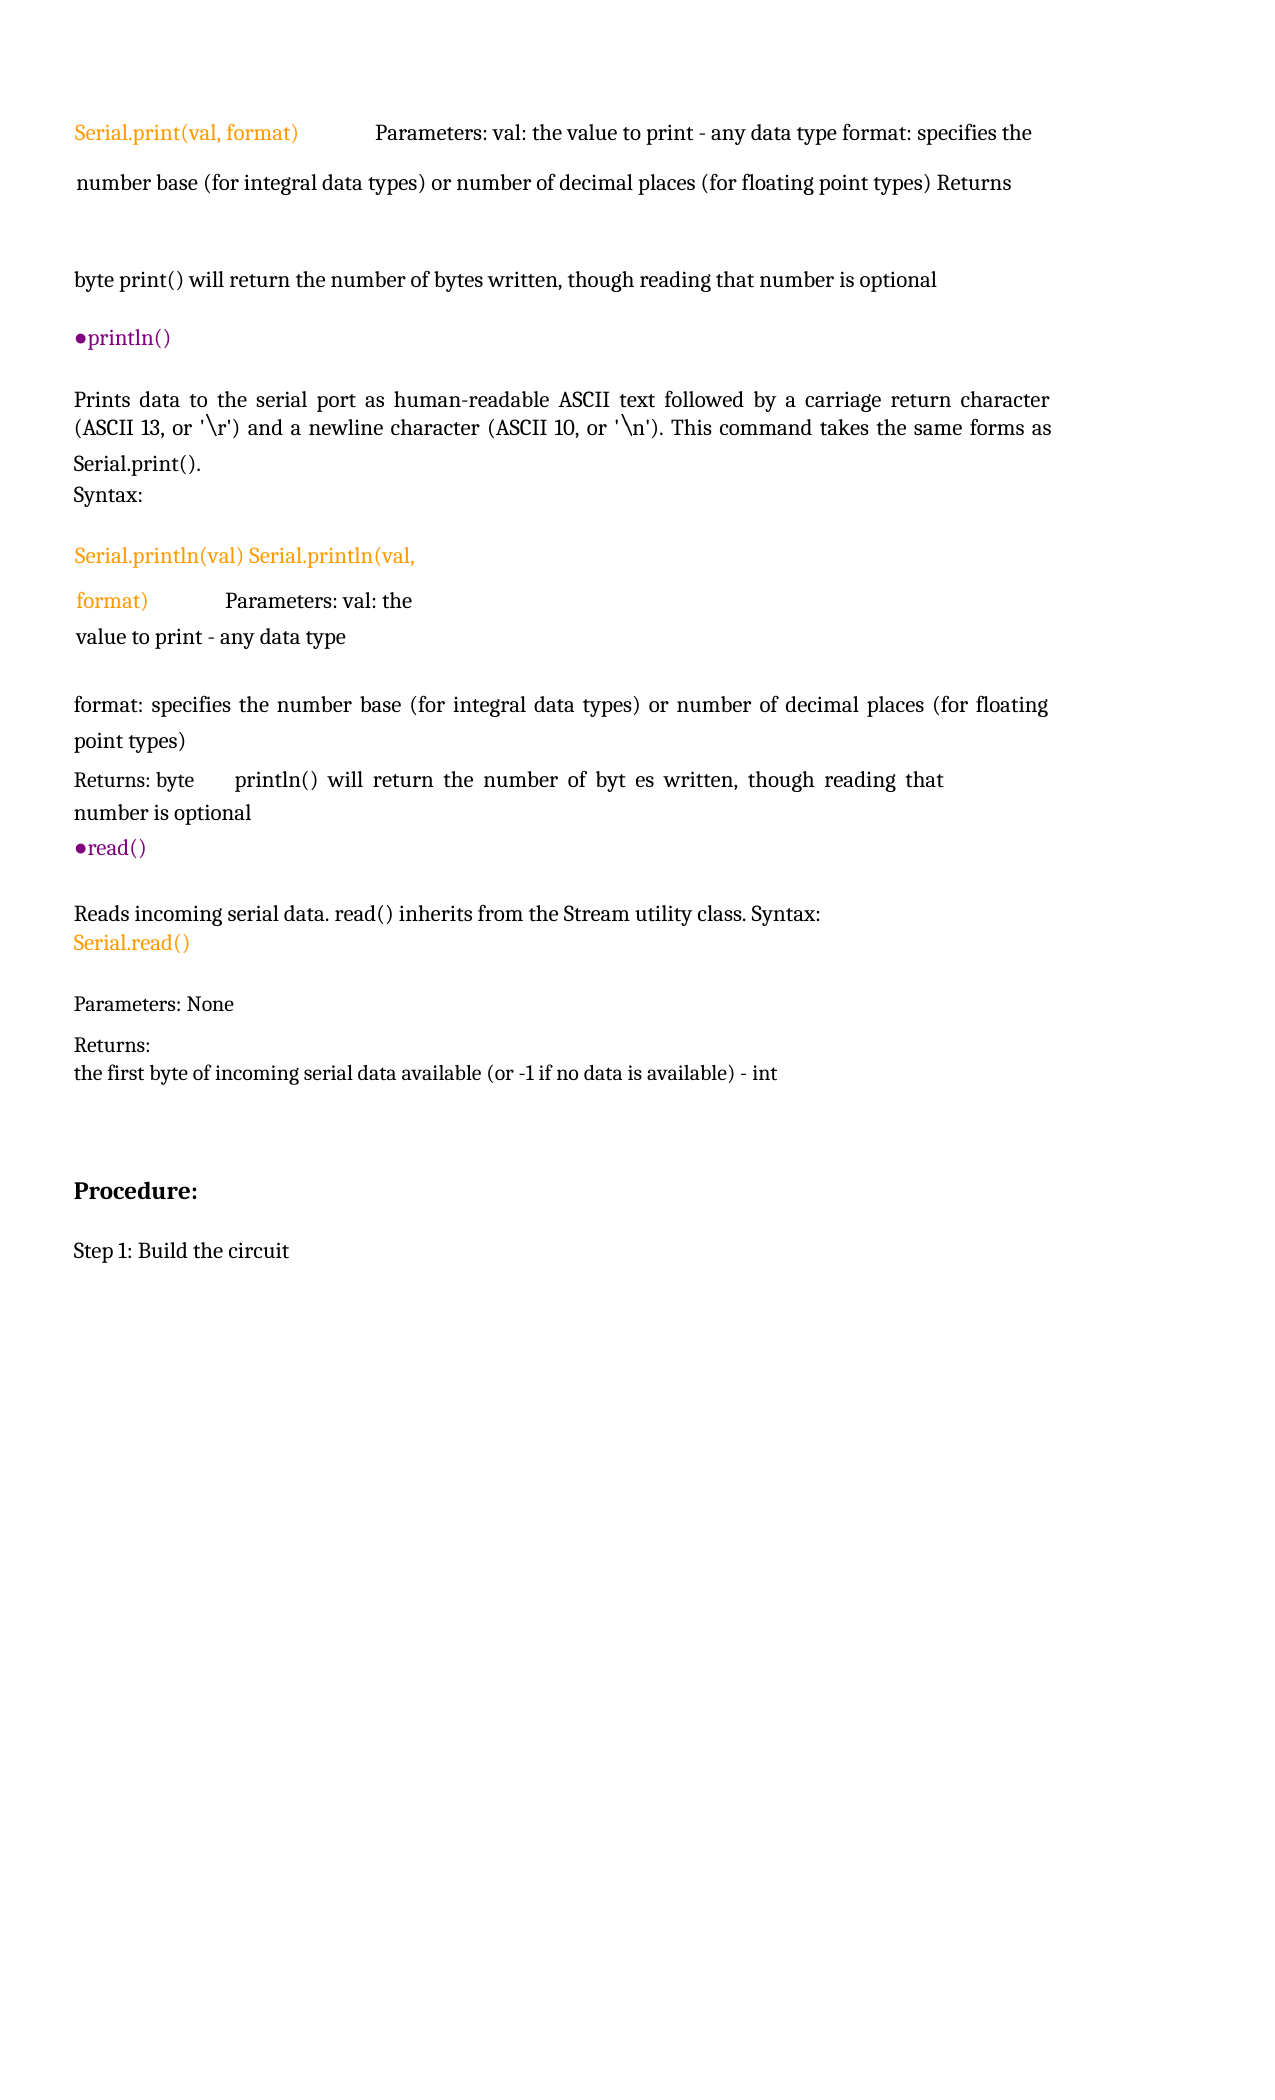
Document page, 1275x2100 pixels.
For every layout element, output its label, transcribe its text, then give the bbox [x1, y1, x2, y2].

text format: specifies the number base (for integral data types) or number of decimal places (for floating point types) [73, 692, 1049, 756]
subtitle ●println() [73, 324, 1065, 351]
text Reads incoming serial data. read() inherits from the Stream utility class. Syntax: [73, 901, 1205, 927]
text Prints data to the serial port as human-readable ASCII text followed by a carriage return character (ASCII 13, or 'r') and a newline character (ASCII 10, or 'n'). This command takes the same forms as Serial.print(). [73, 387, 1052, 479]
text the first byte of incoming serial data available (or -1 if no data is available) - int [73, 1061, 1053, 1086]
text byte print() will return the number of bytes written, though reading that number is optional [73, 267, 1204, 293]
text Procedure: [73, 1177, 1051, 1205]
text Step 1: Build the circuit [73, 1238, 1204, 1264]
text Parameters: None [73, 991, 1053, 1017]
text Syntax: [73, 481, 1204, 508]
picture [620, 413, 633, 436]
text Serial.print(val, format) Parameters: val: the value to print - any data type format: specifies the number base (for integral data types) or number of decimal places (for floating point types) Returns [75, 120, 1035, 250]
text Returns: byte println() will return the number of byt es written, though reading that number is optional [73, 767, 944, 826]
text Serial.read() [73, 930, 551, 956]
picture [205, 413, 217, 436]
subtitle ●read() [73, 834, 1065, 861]
text Returns: [73, 1032, 1205, 1058]
text Serial.println(val) Serial.println(val, format) Parameters: val: the value to print - any data type [75, 543, 433, 650]
